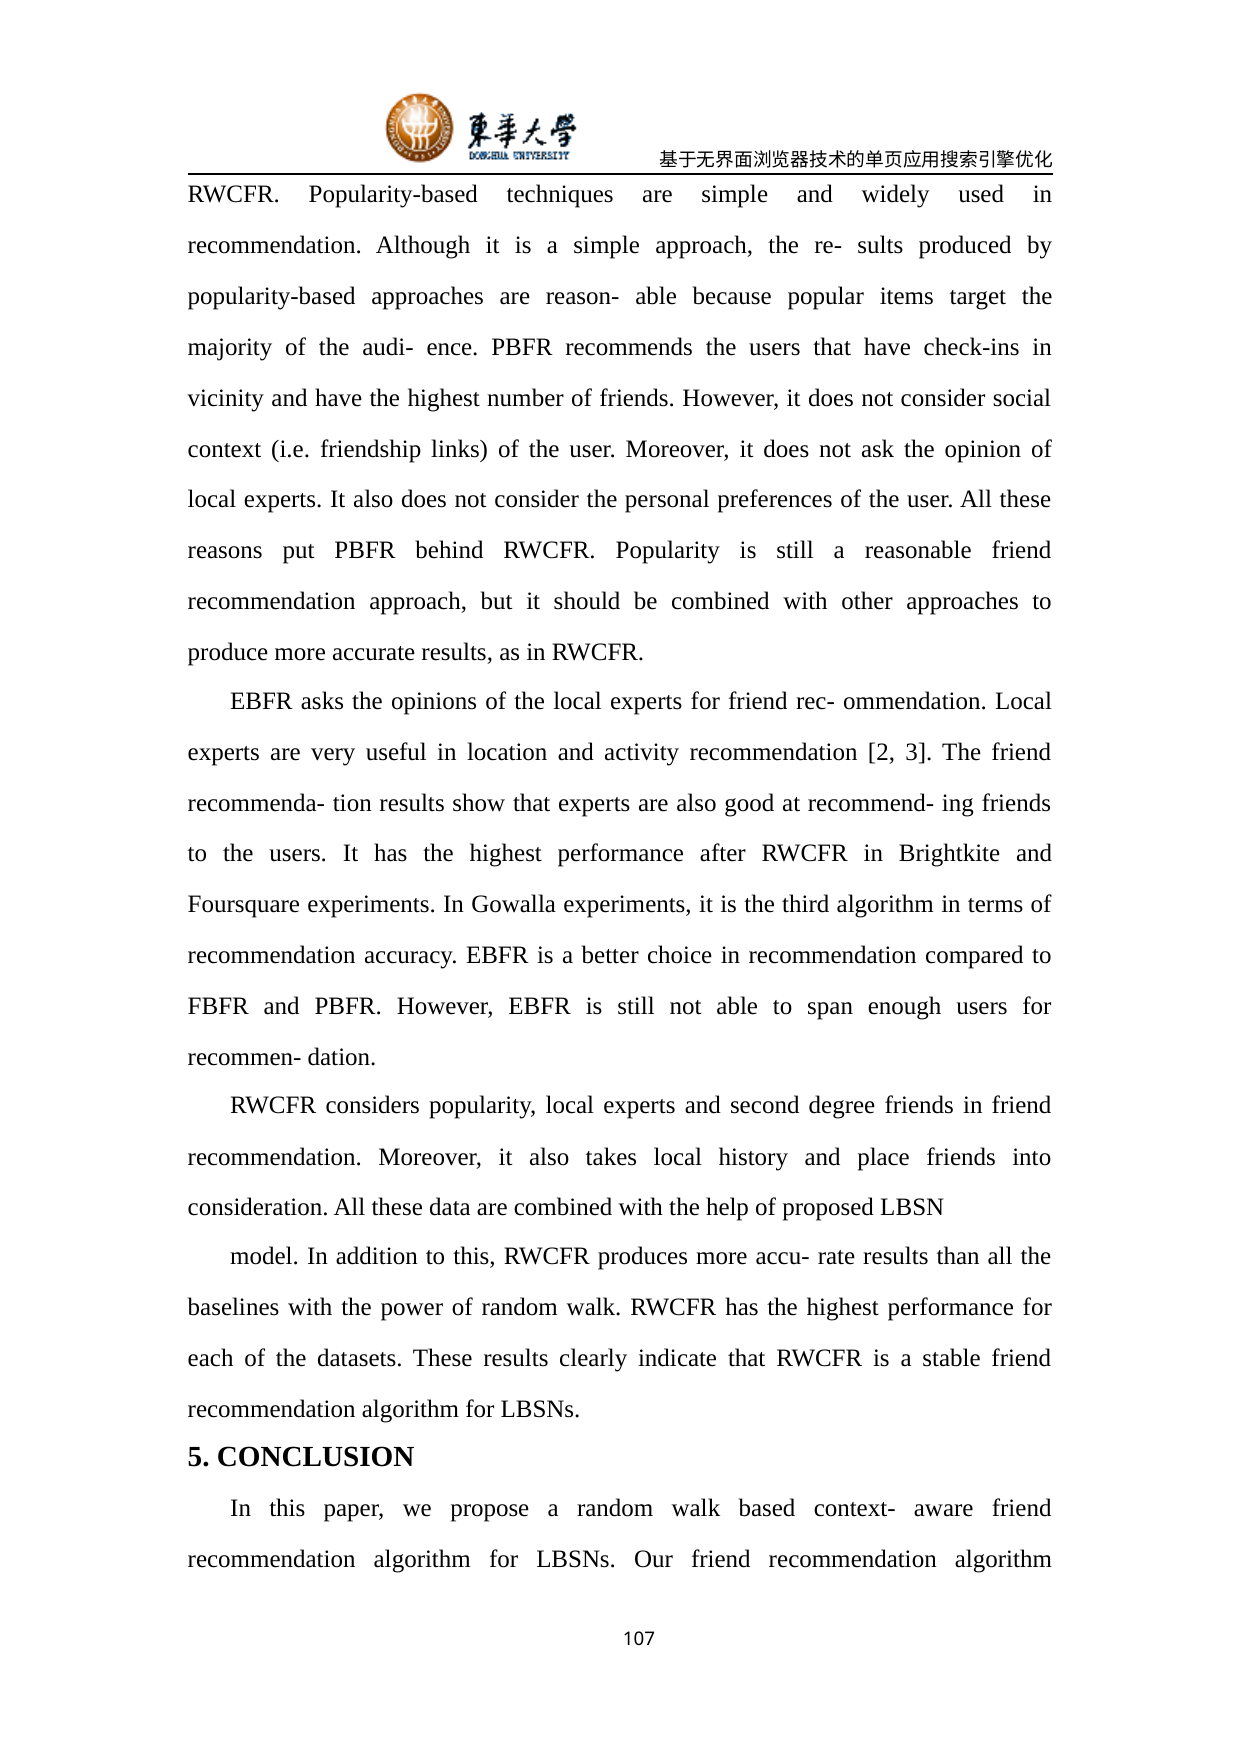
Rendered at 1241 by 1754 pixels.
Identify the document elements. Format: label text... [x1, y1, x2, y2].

text model. In addition to this, RWCFR produces more accu- rate results than all the baselines with the power of random walk. RWCFR has the highest performance for each of the datasets. These results clearly indicate that RWCFR is a stable friend recommendation algorithm for LBSNs. [187, 1238, 1053, 1425]
text 5. CONCLUSION [187, 1439, 1053, 1473]
text RWCFR considers popularity, local experts and second degree friends in friend recommendation. Moreover, it also takes local history and place friends into consideration. All these data are combined with the help of proposed LBSN [187, 1088, 1053, 1224]
text EBFR asks the opinions of the local experts for friend rec- ommendation. Local experts are very useful in location and activity recommendation [2, 3]. The friend recommenda- tion results show that experts are also good at recommend- ing friends to the users. It has the highest performance after RWCFR in Brightkite and Foursquare experiments. In Gowalla experiments, it is the third algorithm in terms of recommendation accuracy. EBFR is a better choice in recommendation compared to FBFR and PBFR. However, EBFR is still not able to span enough users for recommen- dation. [187, 683, 1053, 1074]
picture [382, 88, 581, 166]
